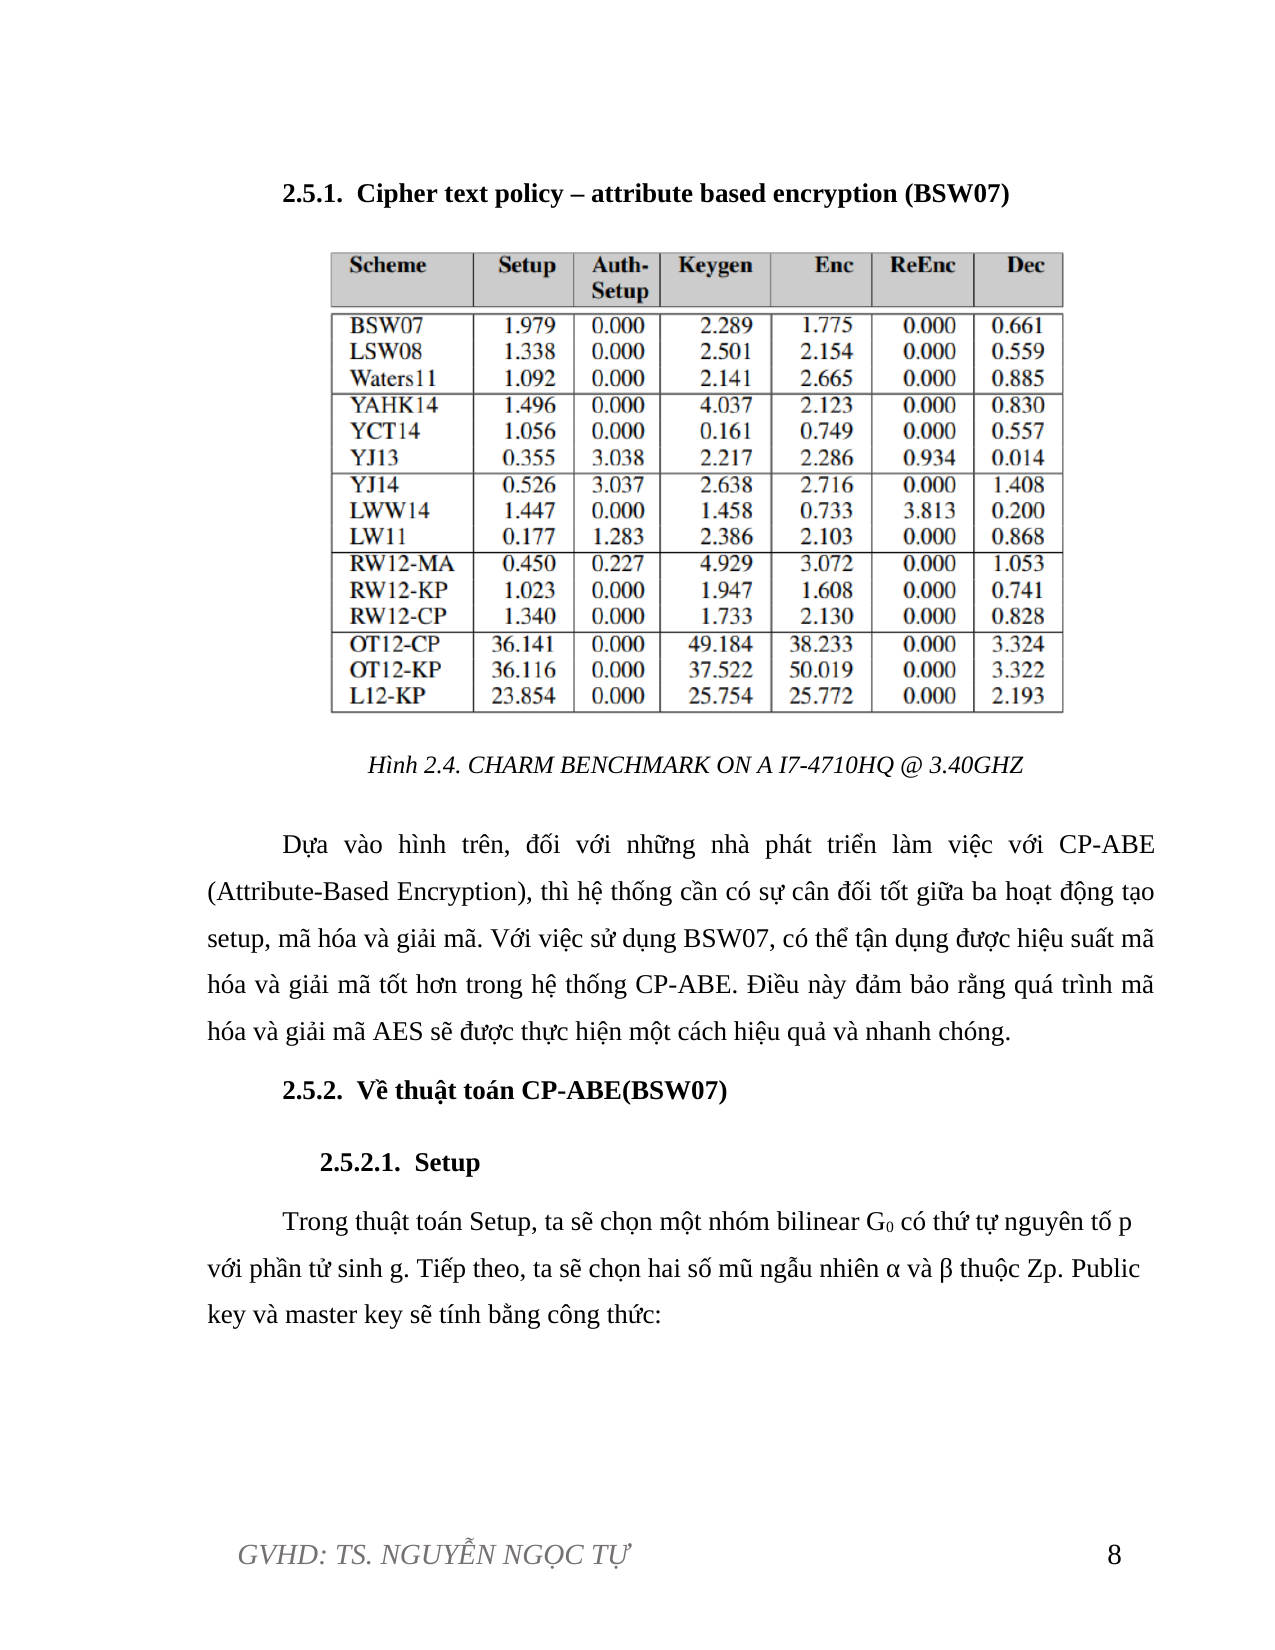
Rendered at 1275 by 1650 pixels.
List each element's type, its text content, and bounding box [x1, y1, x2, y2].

text Dựa vào hình trên, đối với những nhà phát triển làm việc với CP-ABE (Attribute-Based Encryption), thì hệ thống cần có sự cân đối tốt giữa ba hoạt động tạo setup, mã hóa và giải mã. Với việc sử dụng BSW07, có thể tận dụng được hiệu suất mã hóa và giải mã tốt hơn trong hệ thống CP-ABE. Điều này đảm bảo rằng quá trình mã hóa và giải mã AES sẽ được thực hiện một cách hiệu quả và nhanh chóng. [207, 828, 1156, 1046]
subtitle Về thuật toán CP-ABE(BSW07) [282, 1074, 1156, 1105]
text Trong thuật toán Setup, ta sẽ chọn một nhóm bilinear G0 có thứ tự nguyên tố p với phần tử sinh g. Tiếp theo, ta sẽ chọn hai số mũ ngẫu nhiên α và β thuộc Zp. Public key và master key sẽ tính bằng công thức: [207, 1205, 1156, 1329]
text Hình 2.4. CHARM BENCHMARK ON A I7-4710HQ @ 3.40GHZ [207, 750, 1156, 808]
subtitle Setup [319, 1146, 1156, 1177]
subtitle Cipher text policy – attribute based encryption (BSW07) [282, 177, 1156, 208]
picture [321, 236, 1072, 722]
